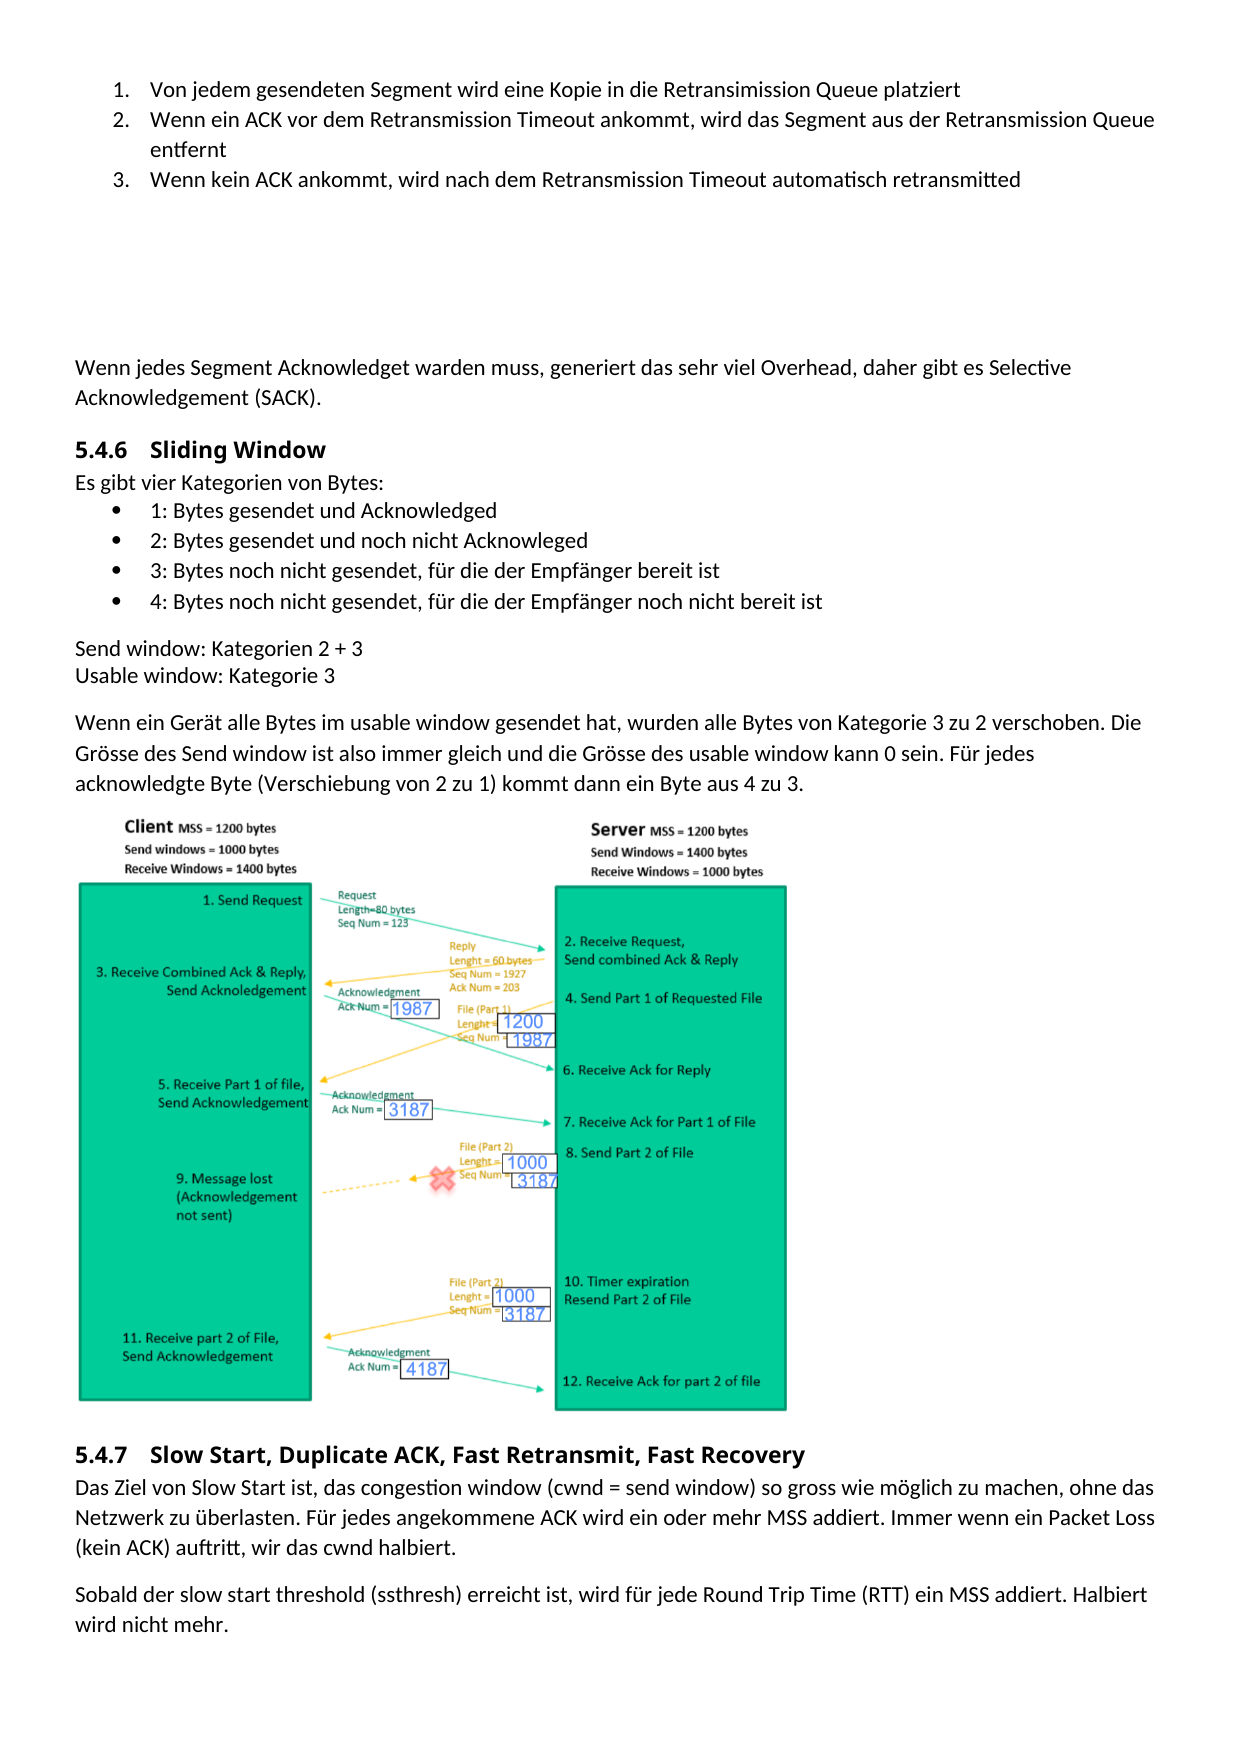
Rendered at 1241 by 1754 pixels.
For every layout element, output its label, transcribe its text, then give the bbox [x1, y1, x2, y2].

text Es gibt vier Kategorien von Bytes: [75, 468, 1165, 496]
list 4: Bytes noch nicht gesendet, für die der Empfänger noch nicht bereit ist [112, 587, 1165, 615]
text Usable window: Kategorie 3 [75, 662, 1165, 690]
text Wenn jedes Segment Acknowledget warden muss, generiert das sehr viel Overhead, daher gibt es Selective Acknowledgement (SACK). [75, 353, 1165, 411]
text Send window: Kategorien 2 + 3 [75, 634, 1165, 662]
picture [75, 815, 792, 1416]
text Wenn ein Gerät alle Bytes im usable window gesendet hat, wurden alle Bytes von Kategorie 3 zu 2 verschoben. Die Grösse des Send window ist also immer gleich und die Grösse des usable window kann 0 sein. Für jedes acknowledgte Byte (Verschiebung von 2 zu 1) kommt dann ein Byte aus 4 zu 3. [75, 708, 1165, 797]
text Sobald der slow start threshold (ssthresh) erreicht ist, wird für jede Round Trip Time (RTT) ein MSS addiert. Halbiert wird nicht mehr. [75, 1580, 1165, 1638]
list Von jedem gesendeten Segment wird eine Kopie in die Retransimission Queue platziert [112, 75, 1165, 103]
subtitle Slow Start, Duplicate ACK, Fast Retransmit, Fast Recovery [75, 1439, 1165, 1470]
subtitle Sliding Window [75, 434, 1165, 466]
list 2: Bytes gesendet und noch nicht Acknowleged [112, 526, 1165, 554]
text Das Ziel von Slow Start ist, das congestion window (cwnd = send window) so gross wie möglich zu machen, ohne das Netzwerk zu überlasten. Für jedes angekommene ACK wird ein oder mehr MSS addiert. Immer wenn ein Packet Loss (kein ACK) auftritt, wir das cwnd halbiert. [75, 1473, 1165, 1561]
list 1: Bytes gesendet und Acknowledged [112, 496, 1165, 524]
list 3: Bytes noch nicht gesendet, für die der Empfänger bereit ist [112, 557, 1165, 584]
list Wenn ein ACK vor dem Retransmission Timeout ankommt, wird das Segment aus der Retransmission Queue entfernt [112, 105, 1165, 163]
list Wenn kein ACK ankommt, wird nach dem Retransmission Timeout automatisch retransmitted [112, 166, 1165, 194]
